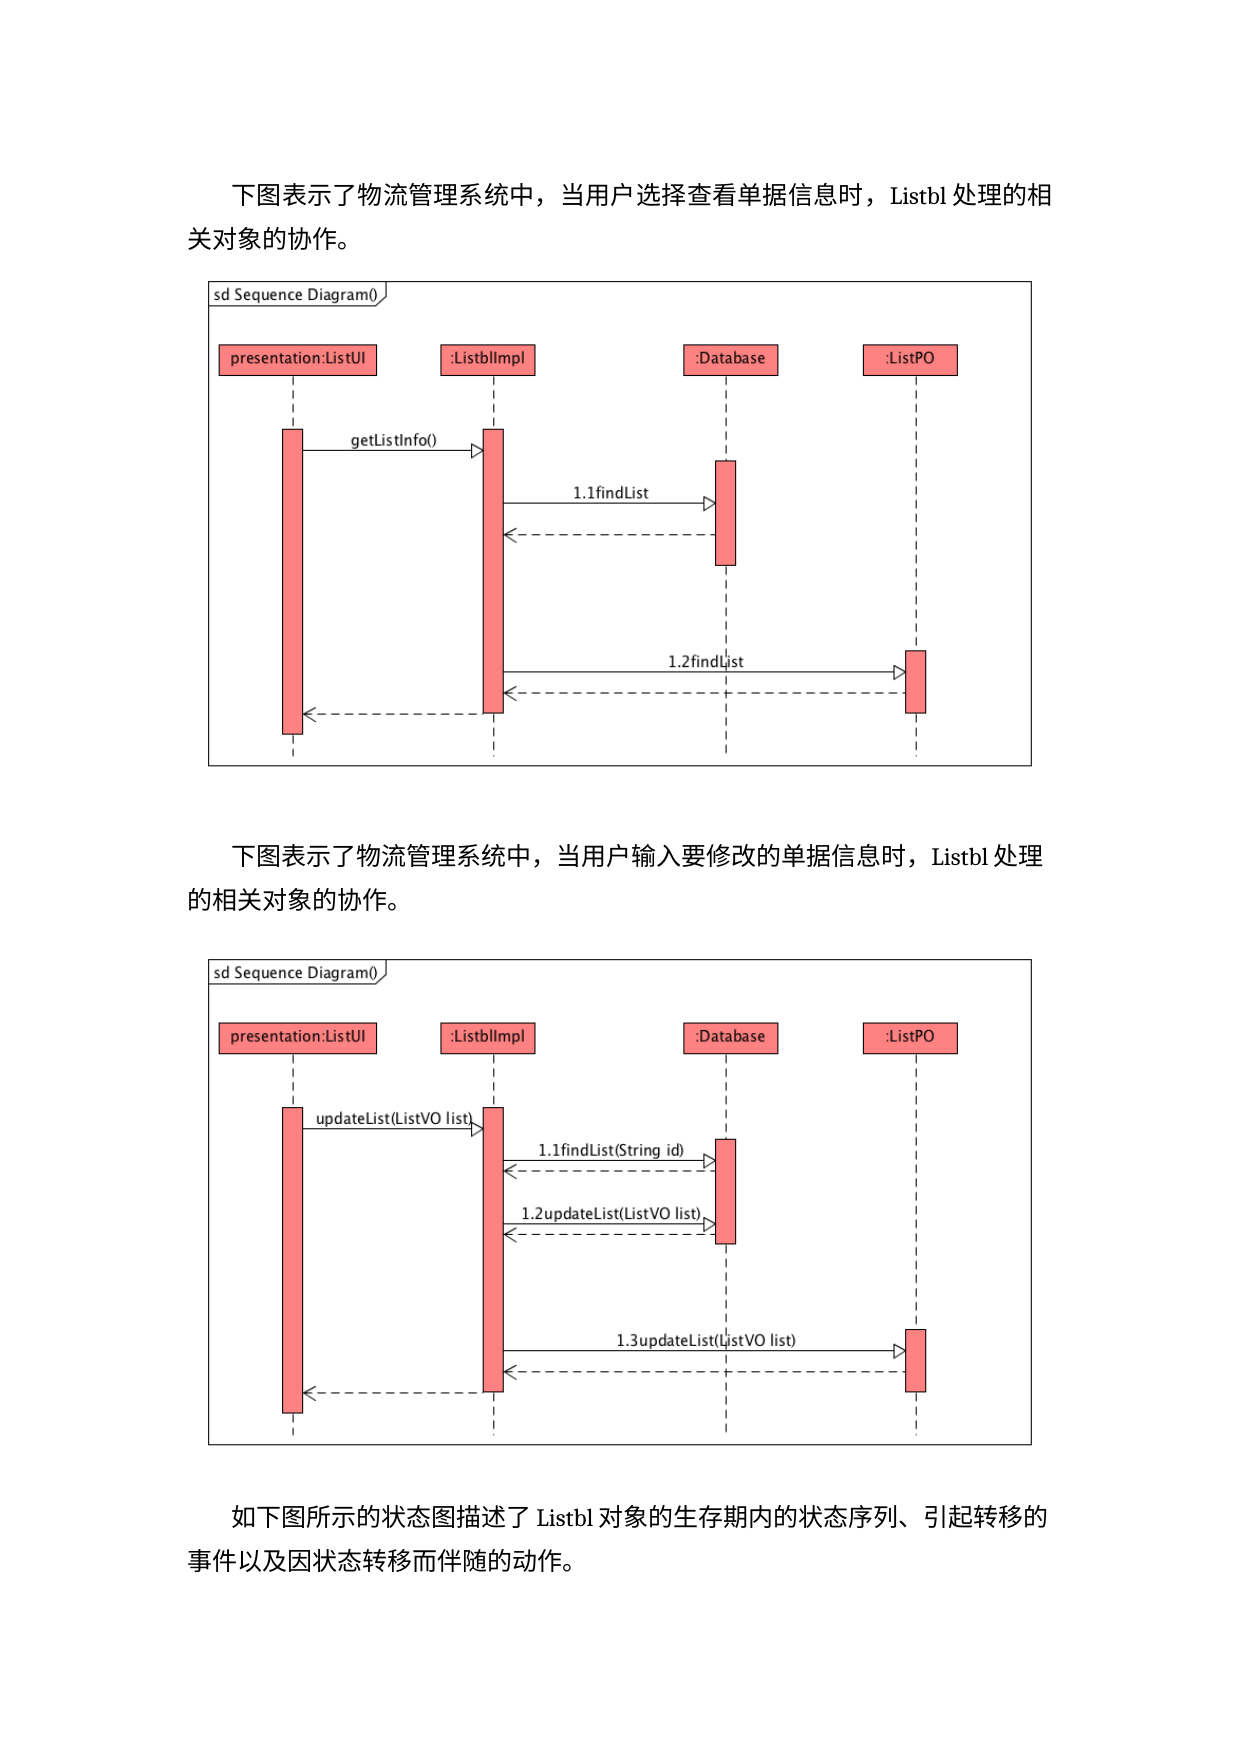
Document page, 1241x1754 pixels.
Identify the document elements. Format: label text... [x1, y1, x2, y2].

picture [187, 938, 1053, 1477]
text 下图表示了物流管理系统中，当用户选择查看单据信息时，Listbl处理的相关对象的协作。 [187, 172, 1053, 260]
text 下图表示了物流管理系统中，当用户输入要修改的单据信息时，Listbl处理的相关对象的协作。 [187, 833, 1053, 921]
text 如下图所示的状态图描述了Listbl对象的生存期内的状态序列、引起转移的事件以及因状态转移而伴随的动作。 [187, 1494, 1053, 1582]
picture [187, 260, 1053, 798]
